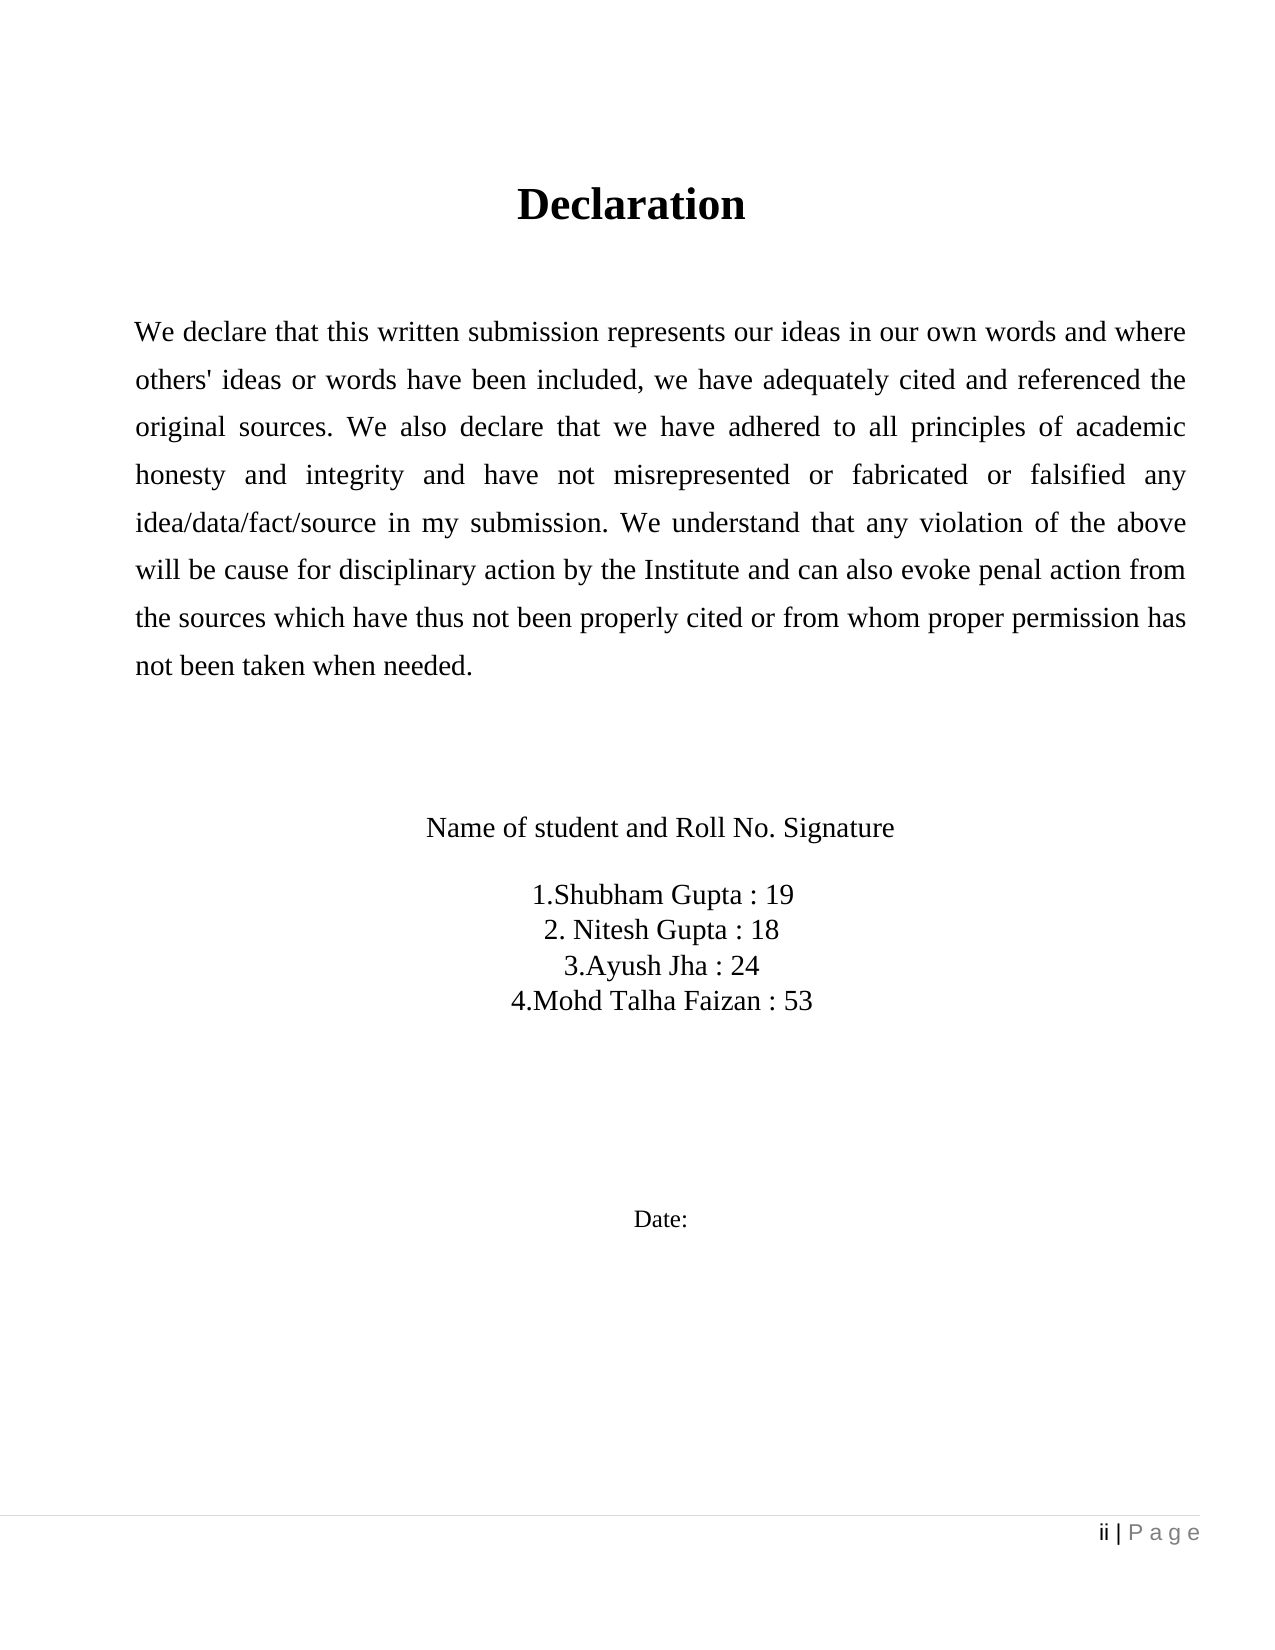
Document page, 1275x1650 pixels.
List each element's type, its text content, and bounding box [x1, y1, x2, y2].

text 2. Nitesh Gupta : 18 [136, 912, 1187, 946]
text Date: [134, 1204, 1187, 1233]
text We declare that this written submission represents our ideas in our own words and where others' ideas or words have been included, we have adequately cited and referenced the original sources. We also declare that we have adhered to all principles of academic honesty and integrity and have not misrepresented or fabricated or falsified any idea/data/fact/source in my submission. We understand that any violation of the above will be cause for disciplinary action by the Institute and can also evoke penal action from the sources which have thus not been properly cited or from whom proper permission has not been taken when needed. [134, 314, 1187, 681]
text 3.Ayush Jha : 24 [136, 948, 1187, 981]
text Declaration [0, 177, 1187, 229]
text 4.Mohd Talha Faizan : 53 [136, 983, 1187, 1016]
text 1.Shubham Gupta : 19 [138, 877, 1187, 911]
text Name of student and Roll No. Signature [133, 810, 1187, 844]
